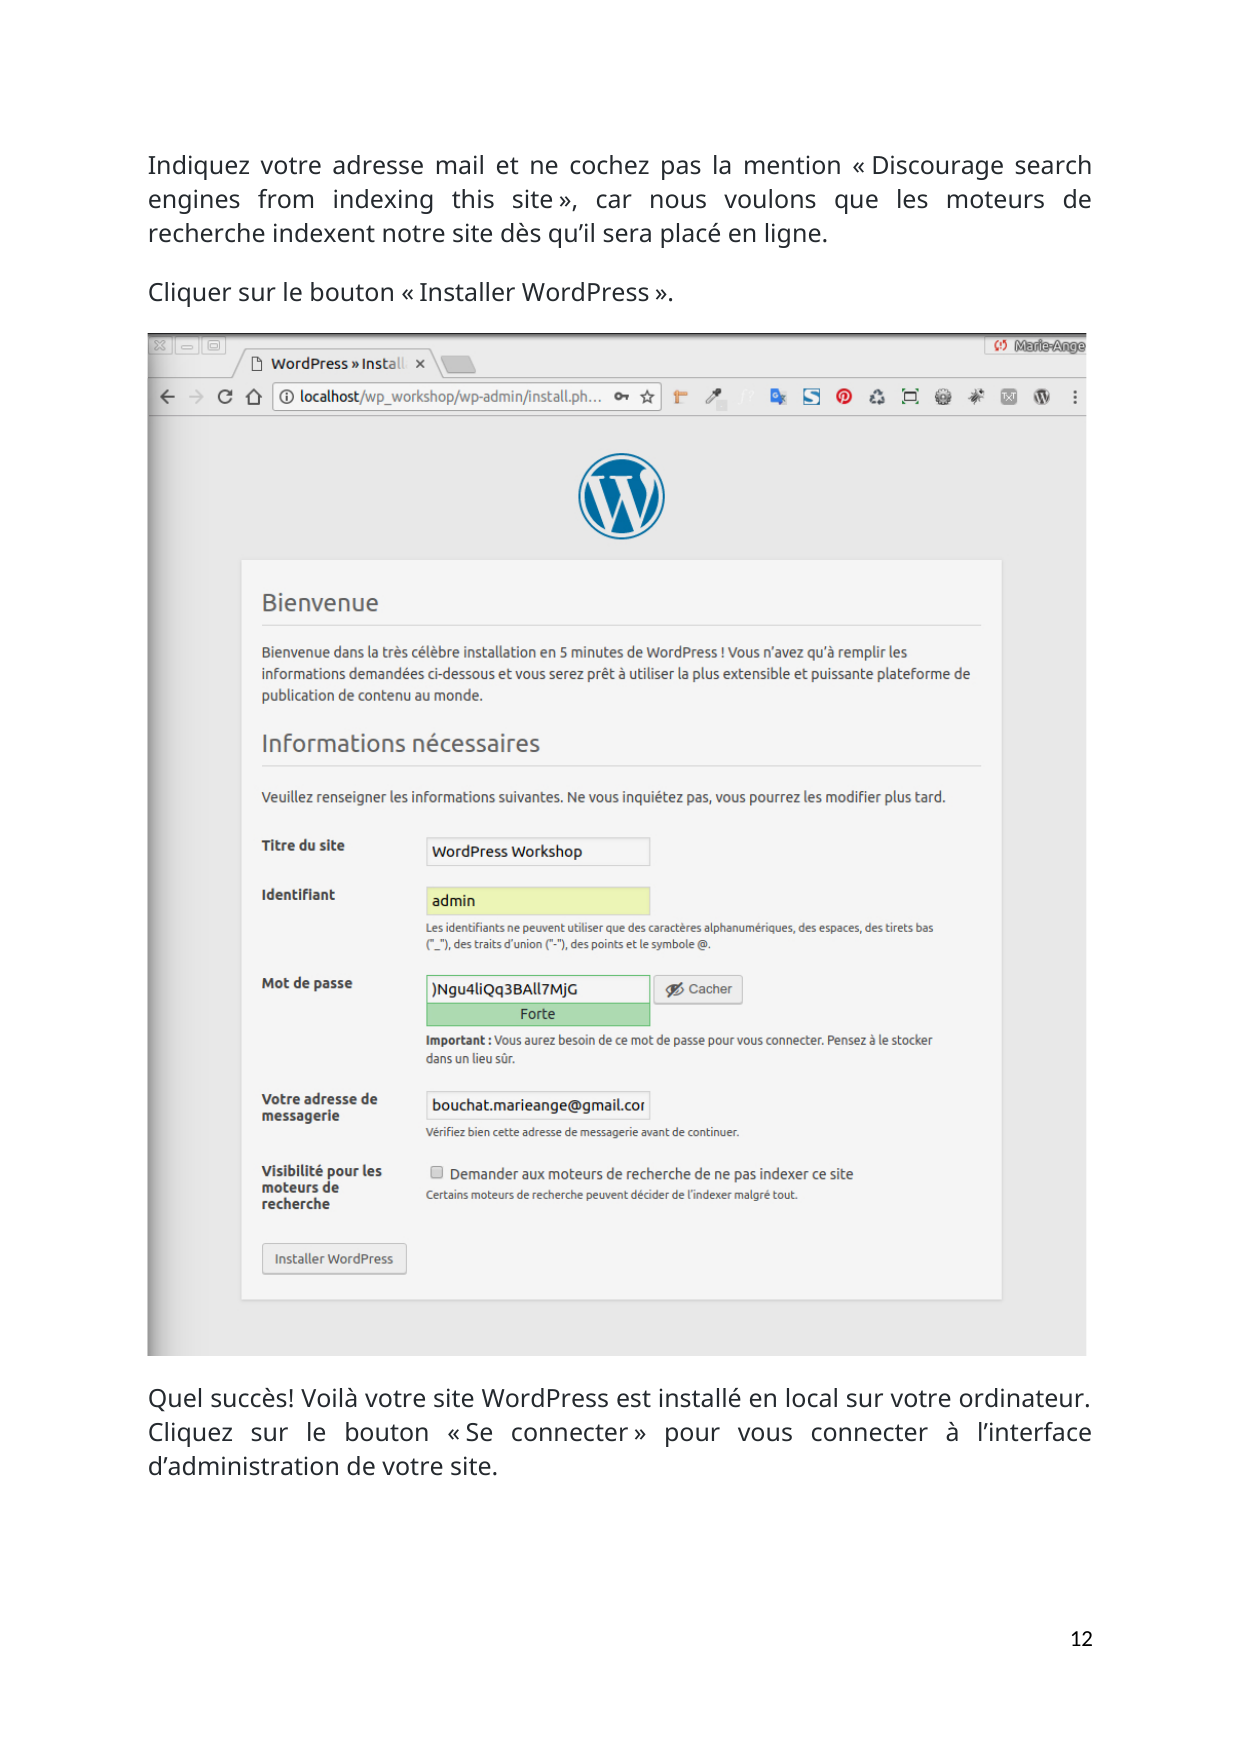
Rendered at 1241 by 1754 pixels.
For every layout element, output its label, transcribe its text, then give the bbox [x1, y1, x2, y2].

picture [147, 333, 1087, 1356]
text Quel succès! Voilà votre site WordPress est installé en local sur votre ordinateur. Cliquez sur le bouton « Se connecter » pour vous connecter à l’interface d’administration de votre site. [148, 1381, 1093, 1483]
text Cliquer sur le bouton « Installer WordPress ». [148, 275, 1093, 309]
text Indiquez votre adresse mail et ne cochez pas la mention « Discourage search engines from indexing this site », car nous voulons que les moteurs de recherche indexent notre site dès qu’il sera placé en ligne. [148, 148, 1093, 250]
